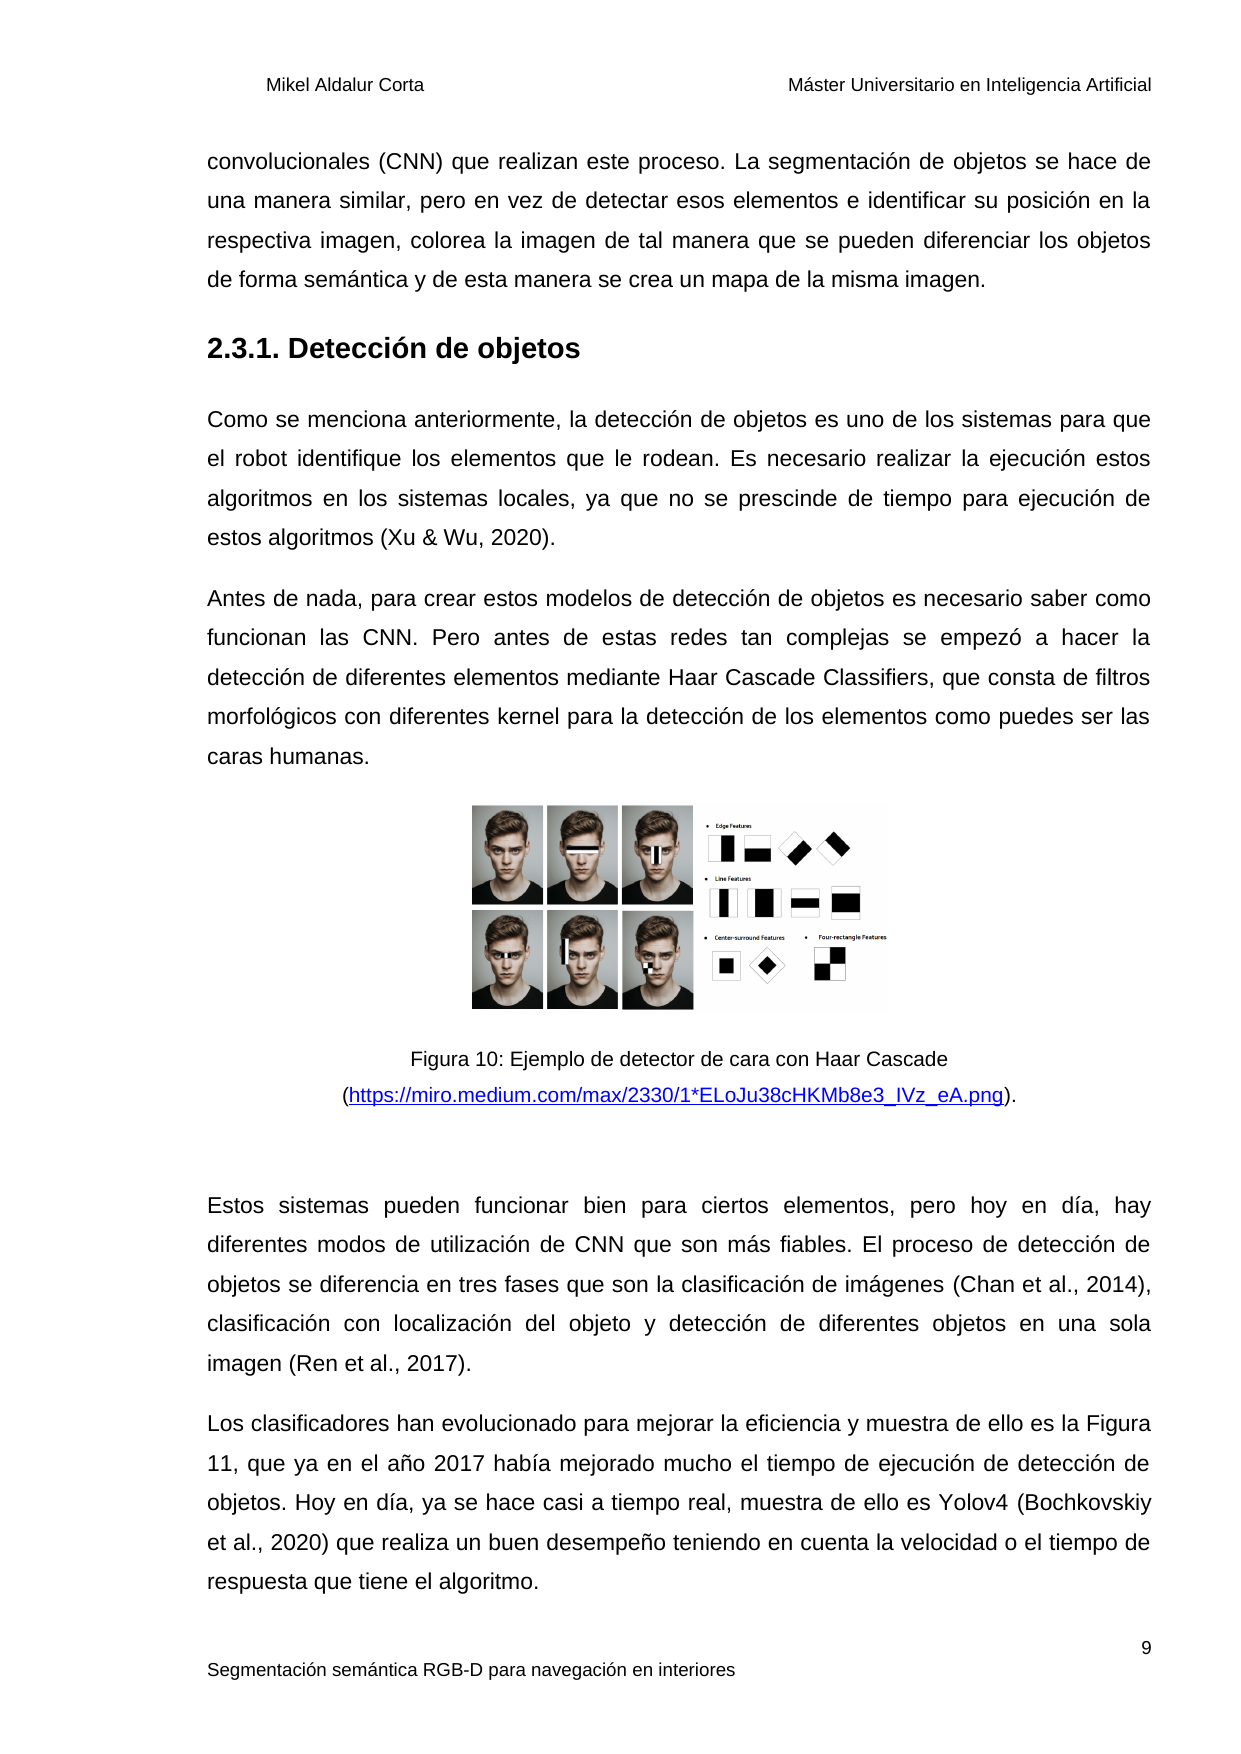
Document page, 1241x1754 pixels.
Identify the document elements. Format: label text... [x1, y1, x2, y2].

text Antes de nada, para crear estos modelos de detección de objetos es necesario saber como funcionan las CNN. Pero antes de estas redes tan complejas se empezó a hacer la detección de diferentes elementos mediante Haar Cascade Classifiers, que consta de filtros morfológicos con diferentes kernel para la detección de los elementos como puedes ser las caras humanas. [207, 585, 1152, 769]
text Estos sistemas pueden funcionar bien para ciertos elementos, pero hoy en día, hay diferentes modos de utilización de CNN que son más fiables. El proceso de detección de objetos se diferencia en tres fases que son la clasificación de imágenes (Chan et al., 2014), clasificación con localización del objeto y detección de diferentes objetos en una sola imagen (Ren et al., 2017). [207, 1192, 1152, 1376]
text Los clasificadores han evolucionado para mejorar la eficiencia y muestra de ello es la Figura 11, que ya en el año 2017 había mejorado mucho el tiempo de ejecución de detección de objetos. Hoy en día, ya se hace casi a tiempo real, muestra de ello es Yolov4 (Bochkovskiy et al., 2020) que realiza un buen desempeño teniendo en cuenta la velocidad o el tiempo de respuesta que tiene el algoritmo. [207, 1410, 1152, 1594]
subtitle 2.3.1. Detección de objetos [207, 331, 1152, 364]
text Como se menciona anteriormente, la detección de objetos es uno de los sistemas para que el robot identifique los elementos que le rodean. Es necesario realizar la ejecución estos algoritmos en los sistemas locales, ya que no se prescinde de tiempo para ejecución de estos algoritmos (Xu & Wu, 2020). [207, 406, 1152, 551]
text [207, 148, 1152, 292]
text Figura 10: Ejemplo de detector de cara con Haar Cascade (https://miro.medium.com/max/2330/1*ELoJu38cHKMb8e3_IVz_eA.png). [207, 1047, 1152, 1107]
picture [469, 802, 890, 1014]
